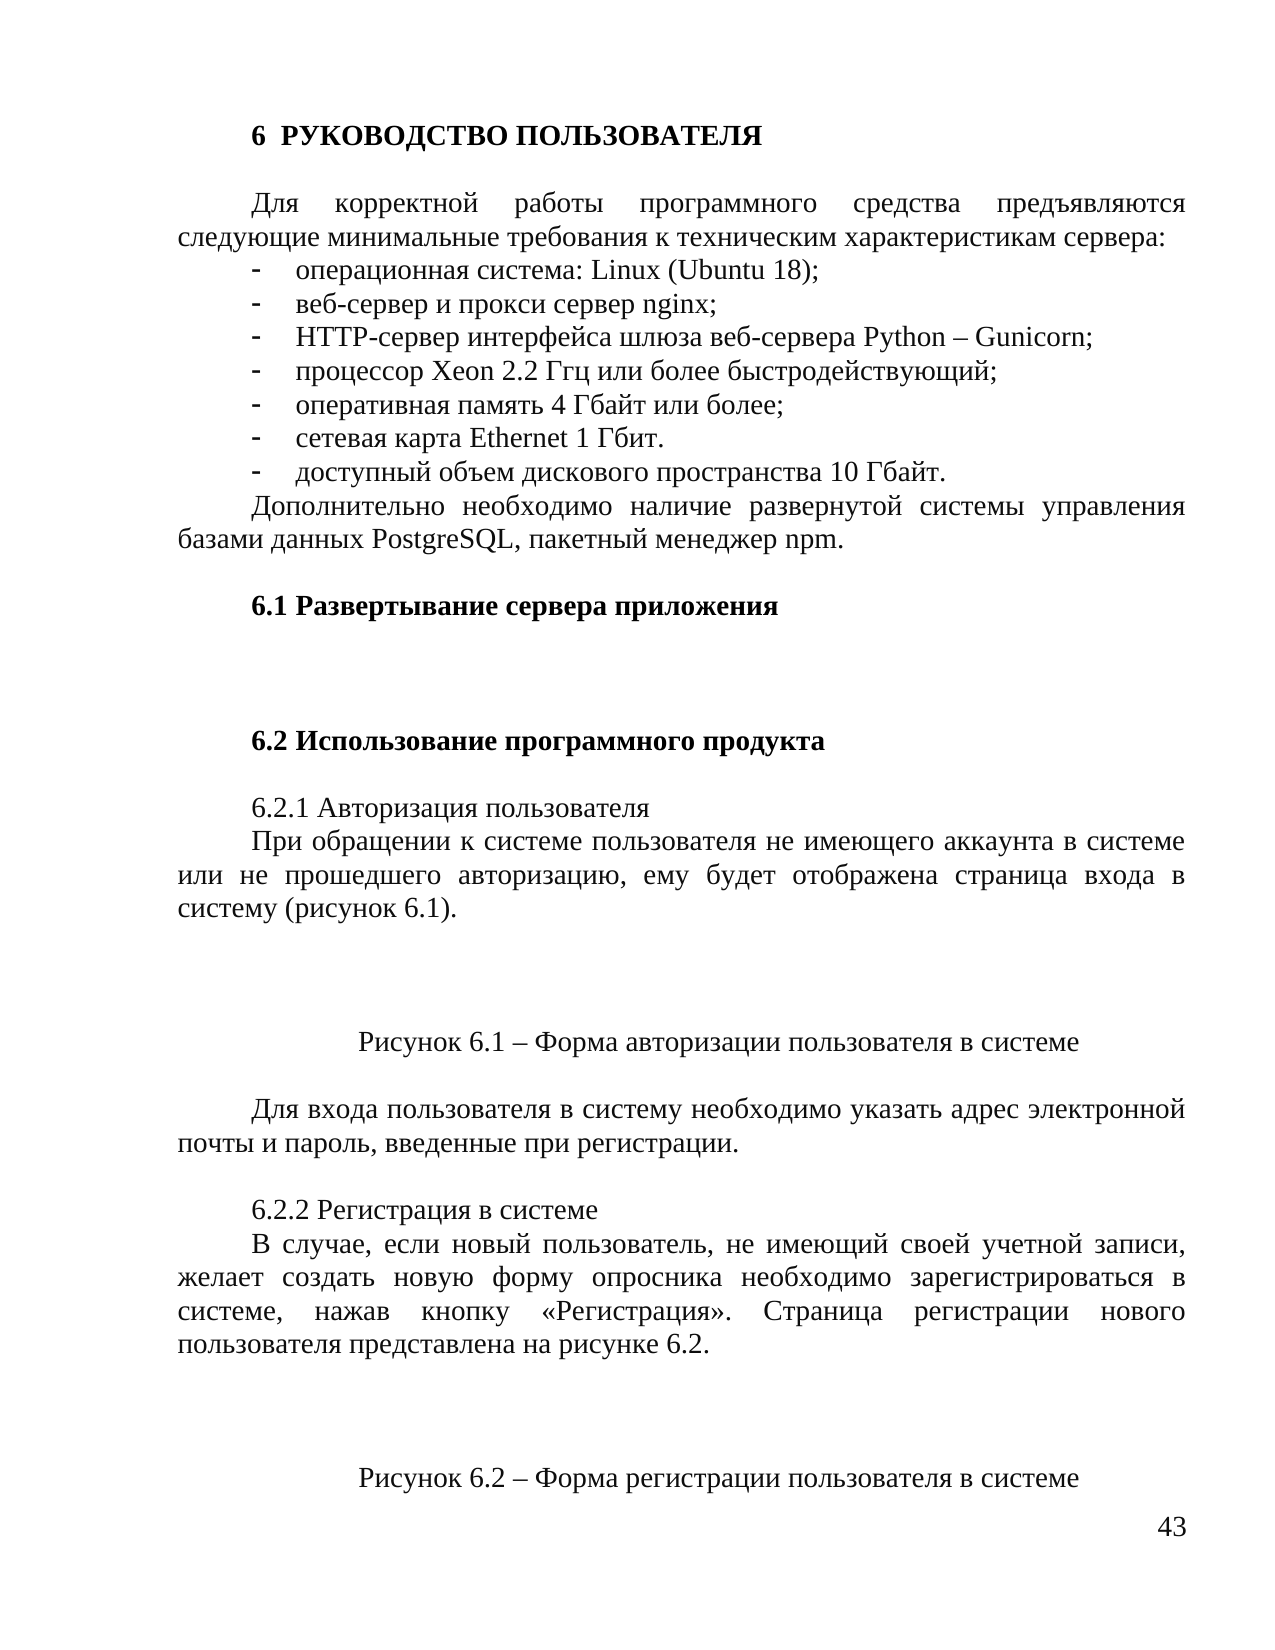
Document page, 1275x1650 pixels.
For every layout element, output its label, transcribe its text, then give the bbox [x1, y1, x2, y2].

list веб-сервер и прокси сервер nginx; [177, 286, 1186, 319]
text Рисунок 6.2 – Форма регистрации пользователя в системе [177, 1461, 1186, 1494]
list HTTP-сервер интерфейса шлюза веб-сервера Python – Gunicorn; [177, 319, 1186, 353]
text В случае, если новый пользователь, не имеющий своей учетной записи, желает создать новую форму опросника необходимо зарегистрироваться в системе, нажав кнопку «Регистрация». Страница регистрации нового пользователя представлена на рисунке 6.2. [177, 1226, 1186, 1360]
subtitle 6.1 Развертывание сервера приложения [251, 588, 1186, 622]
subtitle Руководство пользователя [251, 118, 1186, 152]
list процессор Xeon 2.2 Ггц или более быстродействующий; [177, 353, 1186, 387]
list оперативная память 4 Гбайт или более; [177, 387, 1186, 421]
text При обращении к системе пользователя не имеющего аккаунта в системе или не прошедшего авторизацию, ему будет отображена страница входа в систему (рисунок 6.1). [177, 823, 1186, 924]
list доступный объем дискового пространства 10 Гбайт. [177, 454, 1186, 488]
text 6.2.1 Авторизация пользователя [177, 790, 1186, 823]
text 6.2.2 Регистрация в системе [177, 1192, 1186, 1226]
subtitle 6.2 Использование программного продукта [251, 723, 1186, 756]
list операционная система: Linux (Ubuntu 18); [177, 252, 1186, 286]
text Рисунок 6.1 – Форма авторизации пользователя в системе [177, 1024, 1186, 1058]
text Дополнительно необходимо наличие развернутой системы управления базами данных PostgreSQL, пакетный менеджер npm. [177, 488, 1186, 555]
text Для корректной работы программного средства предъявляются следующие минимальные требования к техническим характеристикам сервера: [177, 185, 1186, 252]
list сетевая карта Ethernet 1 Гбит. [177, 421, 1186, 454]
text Для входа пользователя в систему необходимо указать адрес электронной почты и пароль, введенные при регистрации. [177, 1092, 1186, 1159]
